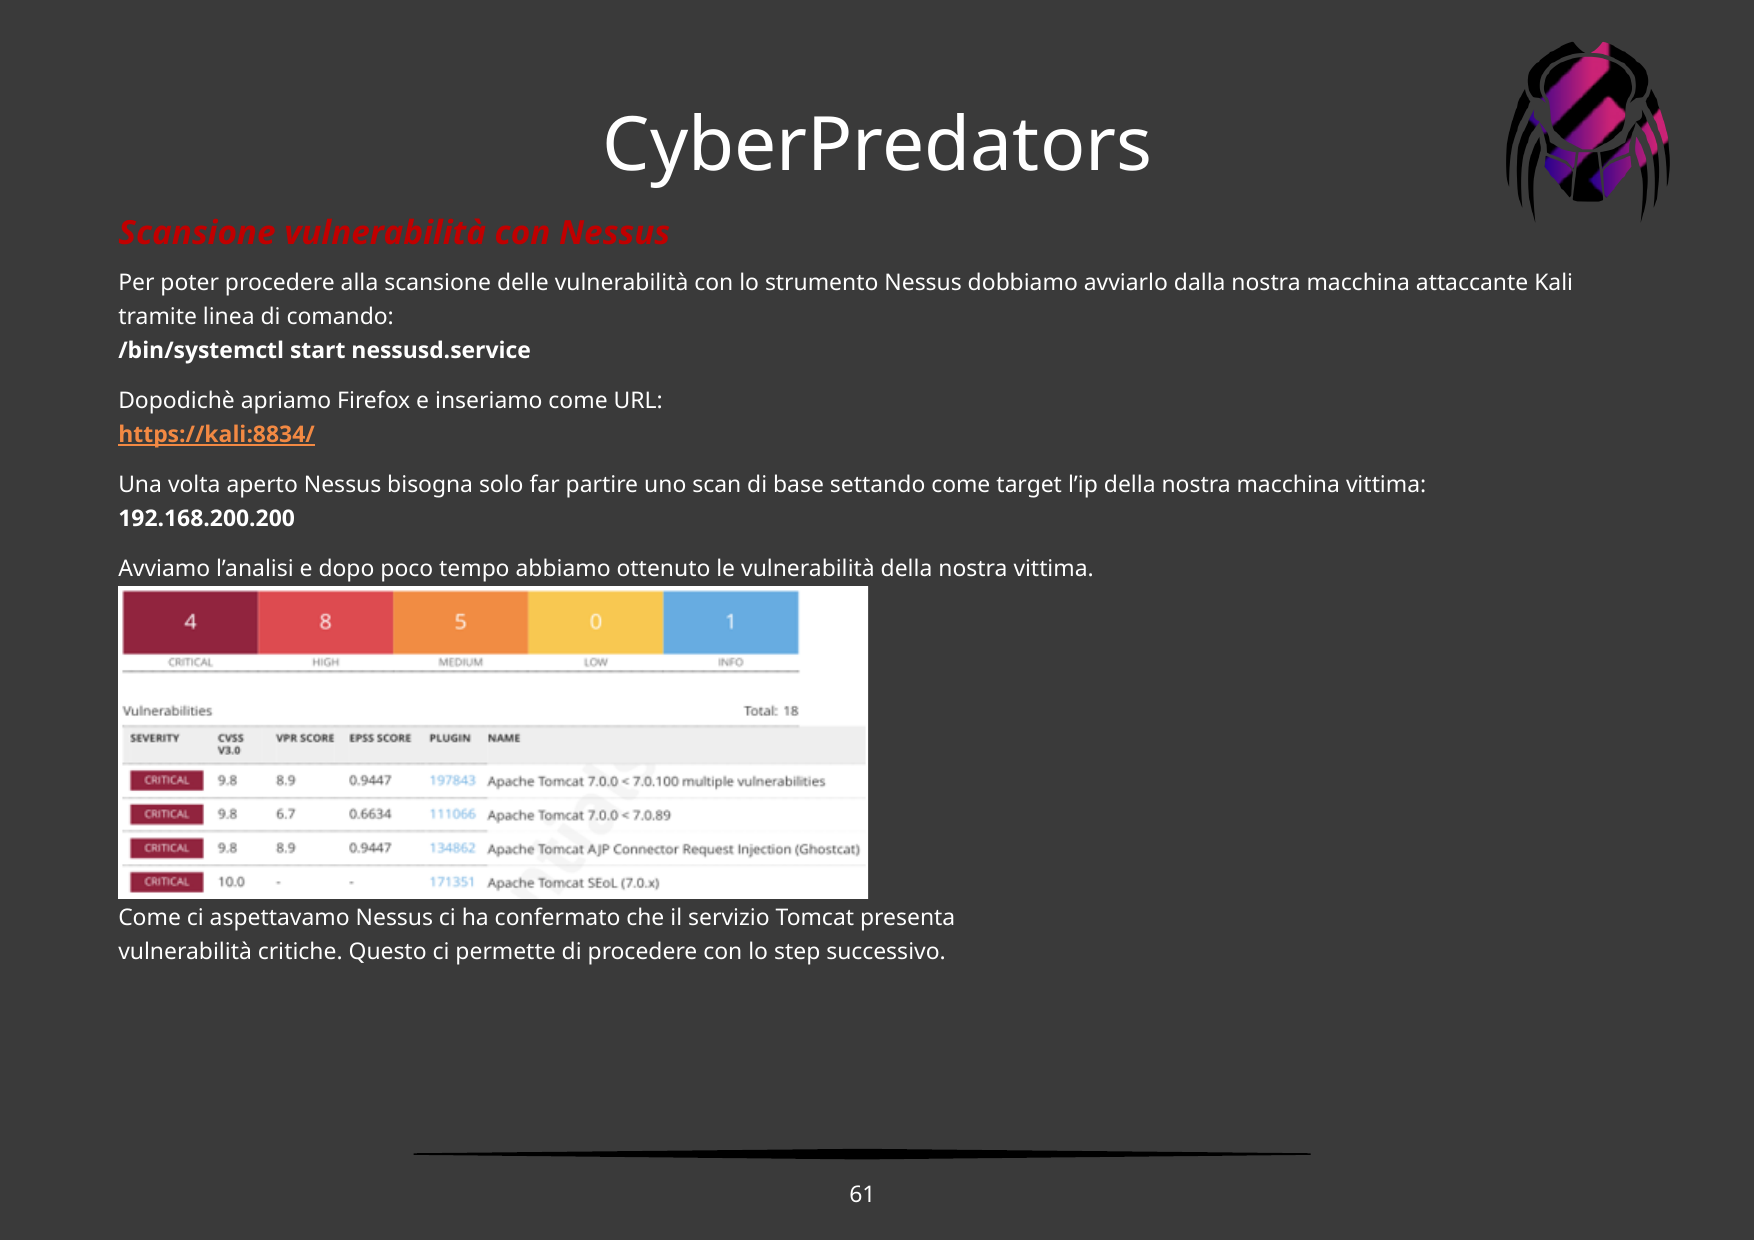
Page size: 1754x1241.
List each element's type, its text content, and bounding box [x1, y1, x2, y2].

picture [1496, 40, 1679, 224]
text Per poter procedere alla scansione delle vulnerabilità con lo strumento Nessus dobbiamo avviarlo dalla nostra macchina attaccante Kali tramite linea di comando: /bin/systemctl start nessusd.service [118, 266, 1606, 365]
text Dopodichè apriamo Firefox e inseriamo come URL: https://kali:8834/ [118, 384, 1606, 449]
picture [118, 586, 869, 899]
subtitle Scansione vulnerabilità con Nessus [118, 209, 1606, 254]
text Una volta aperto Nessus bisogna solo far partire uno scan di base settando come target l’ip della nostra macchina vittima: 192.168.200.200 [118, 468, 1606, 533]
